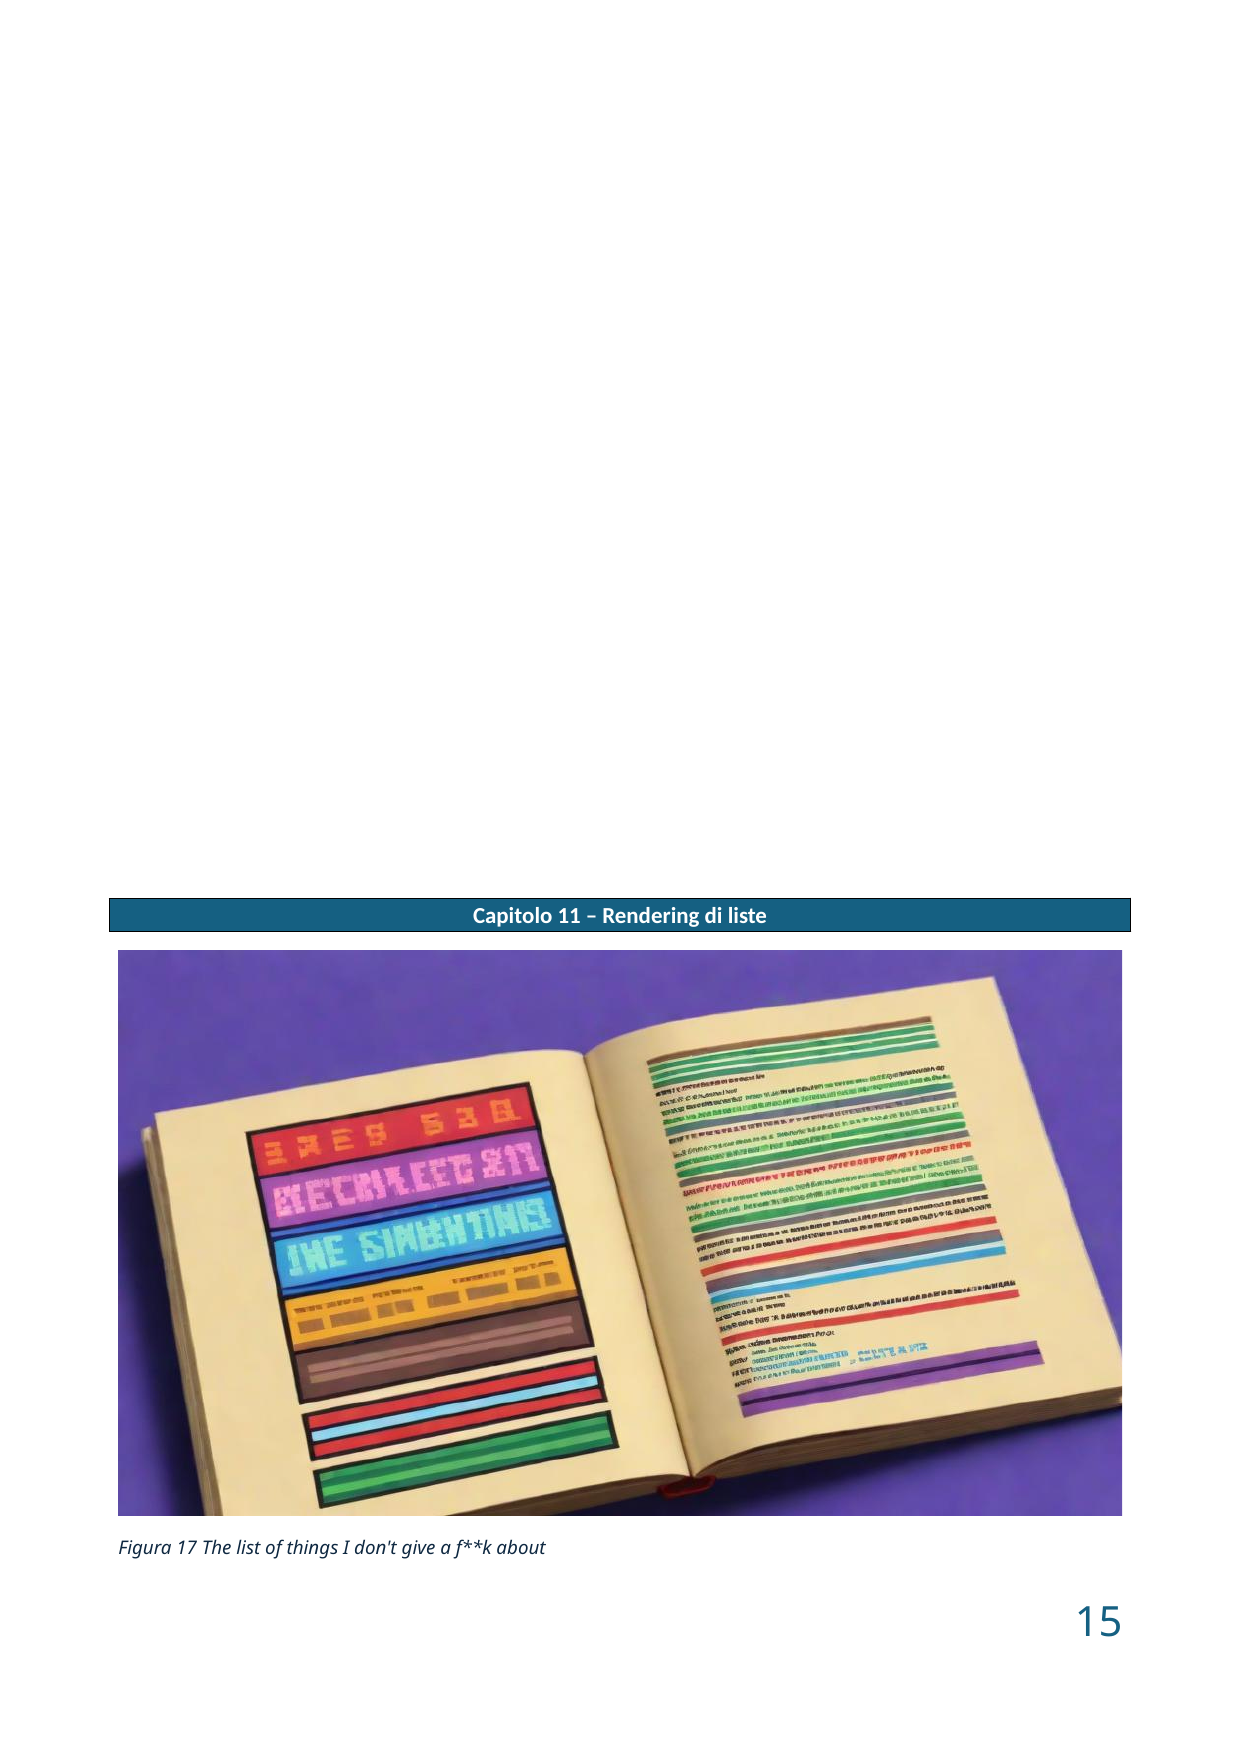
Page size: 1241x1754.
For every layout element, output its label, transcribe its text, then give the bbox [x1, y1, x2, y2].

picture [118, 950, 1123, 1516]
text Figura 17 The list of things I don't give a f**k about [118, 1534, 1122, 1560]
text Capitolo 11 – Rendering di liste [110, 899, 1130, 931]
